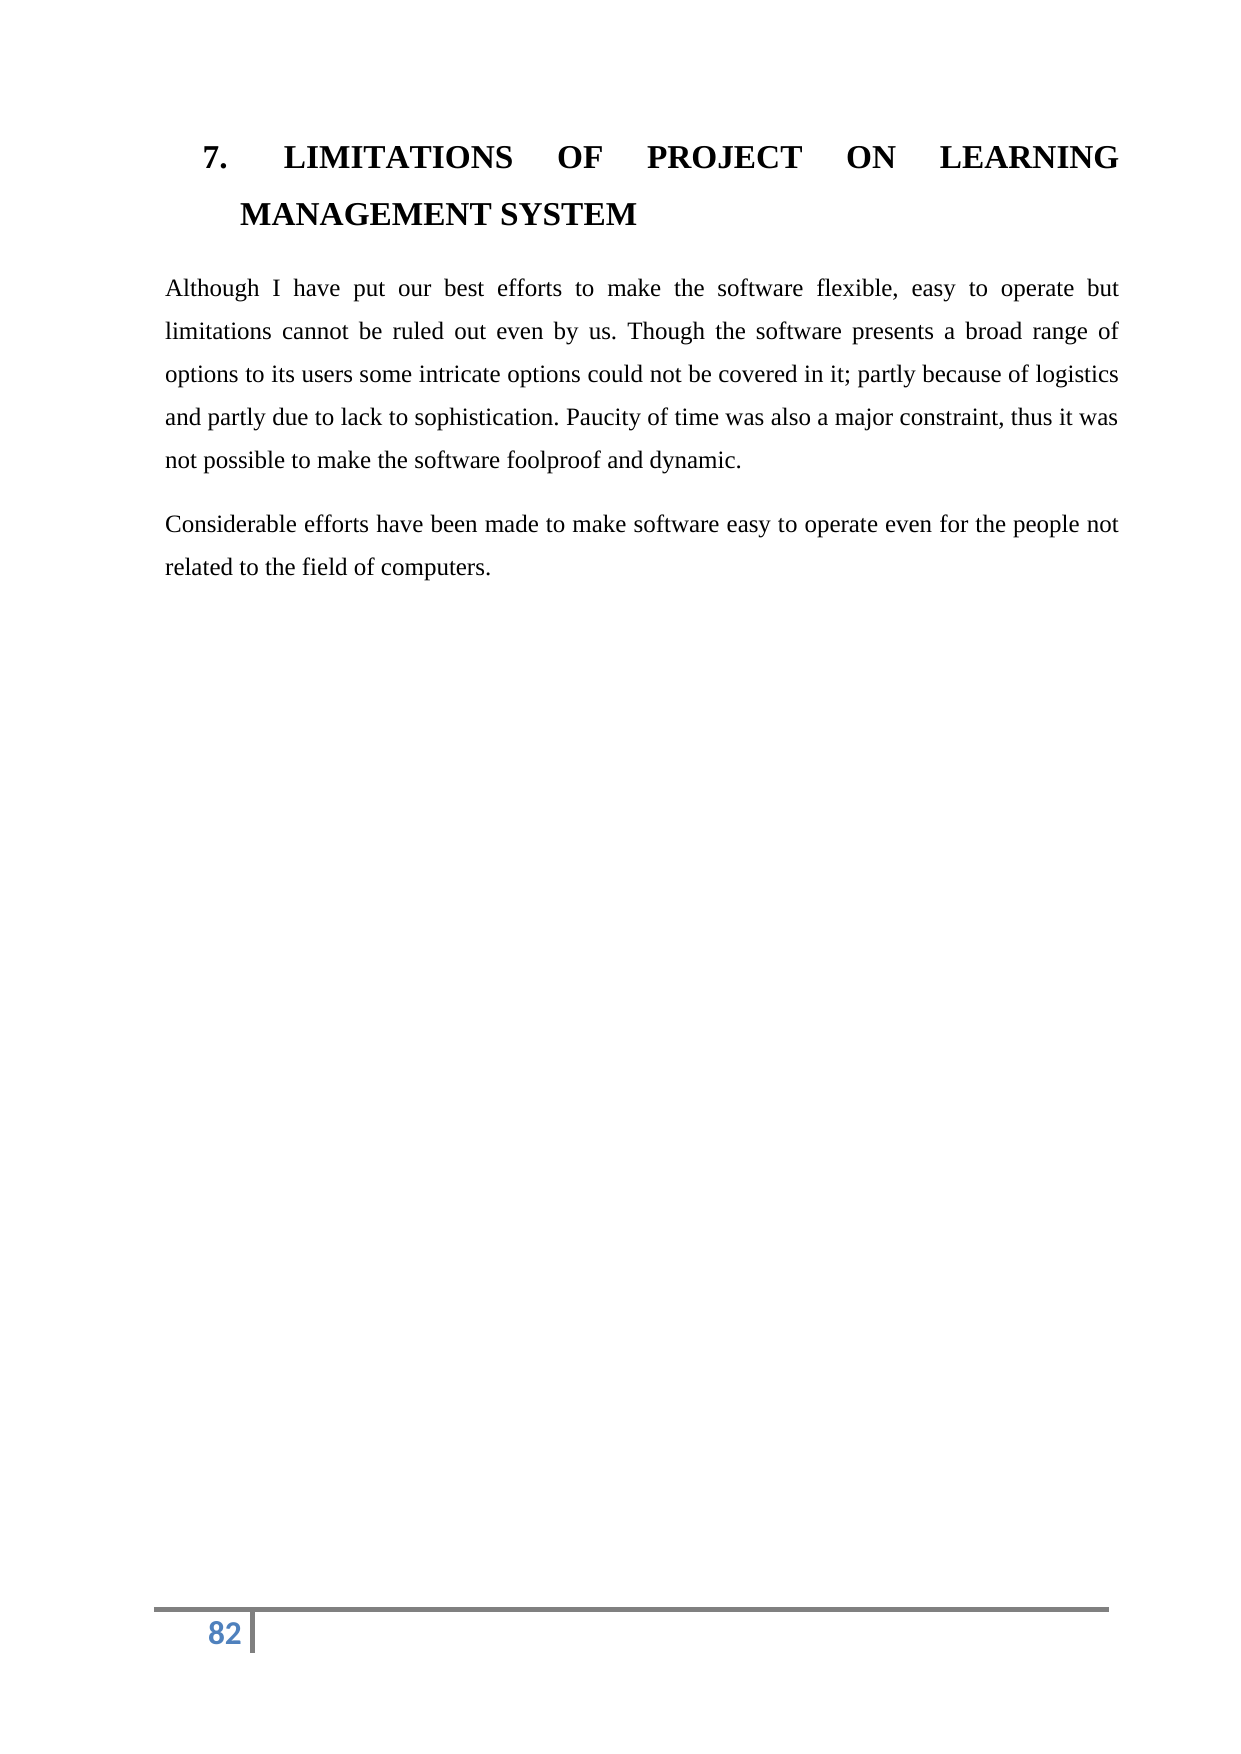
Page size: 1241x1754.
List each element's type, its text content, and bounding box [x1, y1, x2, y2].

text Although I have put our best efforts to make the software flexible, easy to operate but limitations cannot be ruled out even by us. Though the software presents a broad range of options to its users some intricate options could not be covered in it; partly because of logistics and partly due to lack to sophistication. Paucity of time was also a major constraint, thus it was not possible to make the software foolproof and dynamic. [165, 273, 1120, 474]
list LIMITATIONS OF PROJECT ON LEARNING MANAGEMENT SYSTEM [202, 137, 1120, 233]
text Considerable efforts have been made to make software easy to operate even for the people not related to the field of computers. [165, 509, 1120, 581]
